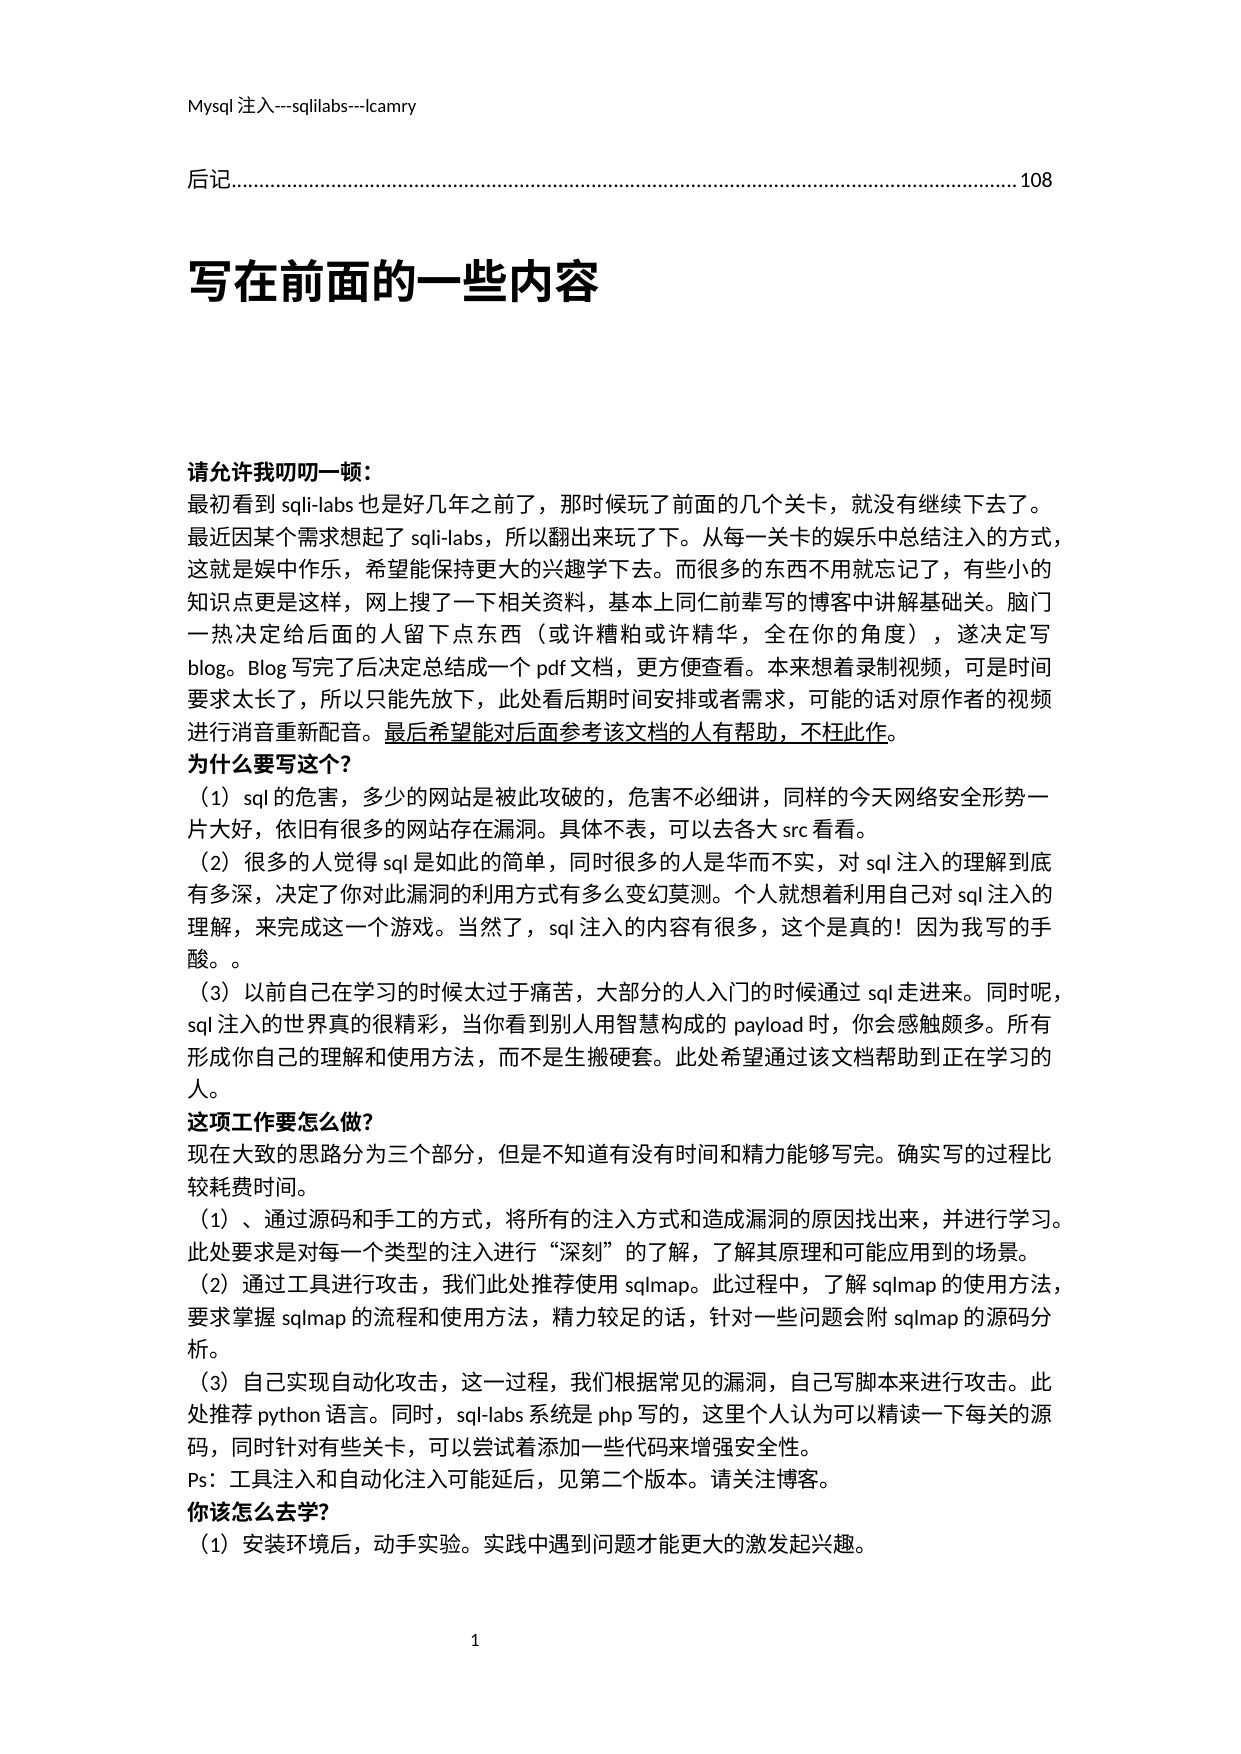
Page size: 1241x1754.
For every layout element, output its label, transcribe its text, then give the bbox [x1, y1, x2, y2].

text （2）很多的人觉得sql是如此的简单，同时很多的人是华而不实，对sql注入的理解到底有多深，决定了你对此漏洞的利用方式有多么变幻莫测。个人就想着利用自己对sql注入的理解，来完成这一个游戏。当然了，sql注入的内容有很多，这个是真的！因为我写的手酸。。 [187, 844, 1053, 974]
text 为什么要写这个？ [187, 747, 1053, 779]
text 现在大致的思路分为三个部分，但是不知道有没有时间和精力能够写完。确实写的过程比较耗费时间。 [187, 1137, 1053, 1202]
text 请允许我叨叨一顿： [187, 454, 1053, 487]
text 后记 108 [187, 162, 1053, 194]
list 通过工具进行攻击，我们此处推荐使用sqlmap。此过程中，了解sqlmap的使用方法，要求掌握sqlmap的流程和使用方法，精力较足的话，针对一些问题会附sqlmap的源码分析。 [187, 1267, 1053, 1364]
text （1）sql的危害，多少的网站是被此攻破的，危害不必细讲，同样的今天网络安全形势一片大好，依旧有很多的网站存在漏洞。具体不表，可以去各大src看看。 [187, 779, 1053, 844]
text Ps：工具注入和自动化注入可能延后，见第二个版本。请关注博客。 [187, 1462, 1053, 1494]
text 你该怎么去学？ [187, 1494, 1053, 1527]
text 最初看到sqli-labs也是好几年之前了，那时候玩了前面的几个关卡，就没有继续下去了。最近因某个需求想起了sqli-labs，所以翻出来玩了下。从每一关卡的娱乐中总结注入的方式，这就是娱中作乐，希望能保持更大的兴趣学下去。而很多的东西不用就忘记了，有些小的知识点更是这样，网上搜了一下相关资料，基本上同仁前辈写的博客中讲解基础关。脑门一热决定给后面的人留下点东西（或许糟粕或许精华，全在你的角度），遂决定写blog。Blog写完了后决定总结成一个pdf文档，更方便查看。本来想着录制视频，可是时间要求太长了，所以只能先放下，此处看后期时间安排或者需求，可能的话对原作者的视频进行消音重新配音。最后希望能对后面参考该文档的人有帮助，不枉此作。 [187, 487, 1053, 747]
list 自己实现自动化攻击，这一过程，我们根据常见的漏洞，自己写脚本来进行攻击。此处推荐python语言。同时，sql-labs系统是php写的，这里个人认为可以精读一下每关的源码，同时针对有些关卡，可以尝试着添加一些代码来增强安全性。 [187, 1364, 1053, 1462]
text （3）以前自己在学习的时候太过于痛苦，大部分的人入门的时候通过sql走进来。同时呢，sql注入的世界真的很精彩，当你看到别人用智慧构成的payload时，你会感触颇多。所有形成你自己的理解和使用方法，而不是生搬硬套。此处希望通过该文档帮助到正在学习的人。 [187, 974, 1053, 1104]
subtitle 写在前面的一些内容 [187, 230, 1053, 327]
list 安装环境后，动手实验。实践中遇到问题才能更大的激发起兴趣。 [187, 1527, 1053, 1559]
list 、通过源码和手工的方式，将所有的注入方式和造成漏洞的原因找出来，并进行学习。此处要求是对每一个类型的注入进行“深刻”的了解，了解其原理和可能应用到的场景。 [187, 1202, 1053, 1267]
text 这项工作要怎么做？ [187, 1104, 1053, 1137]
